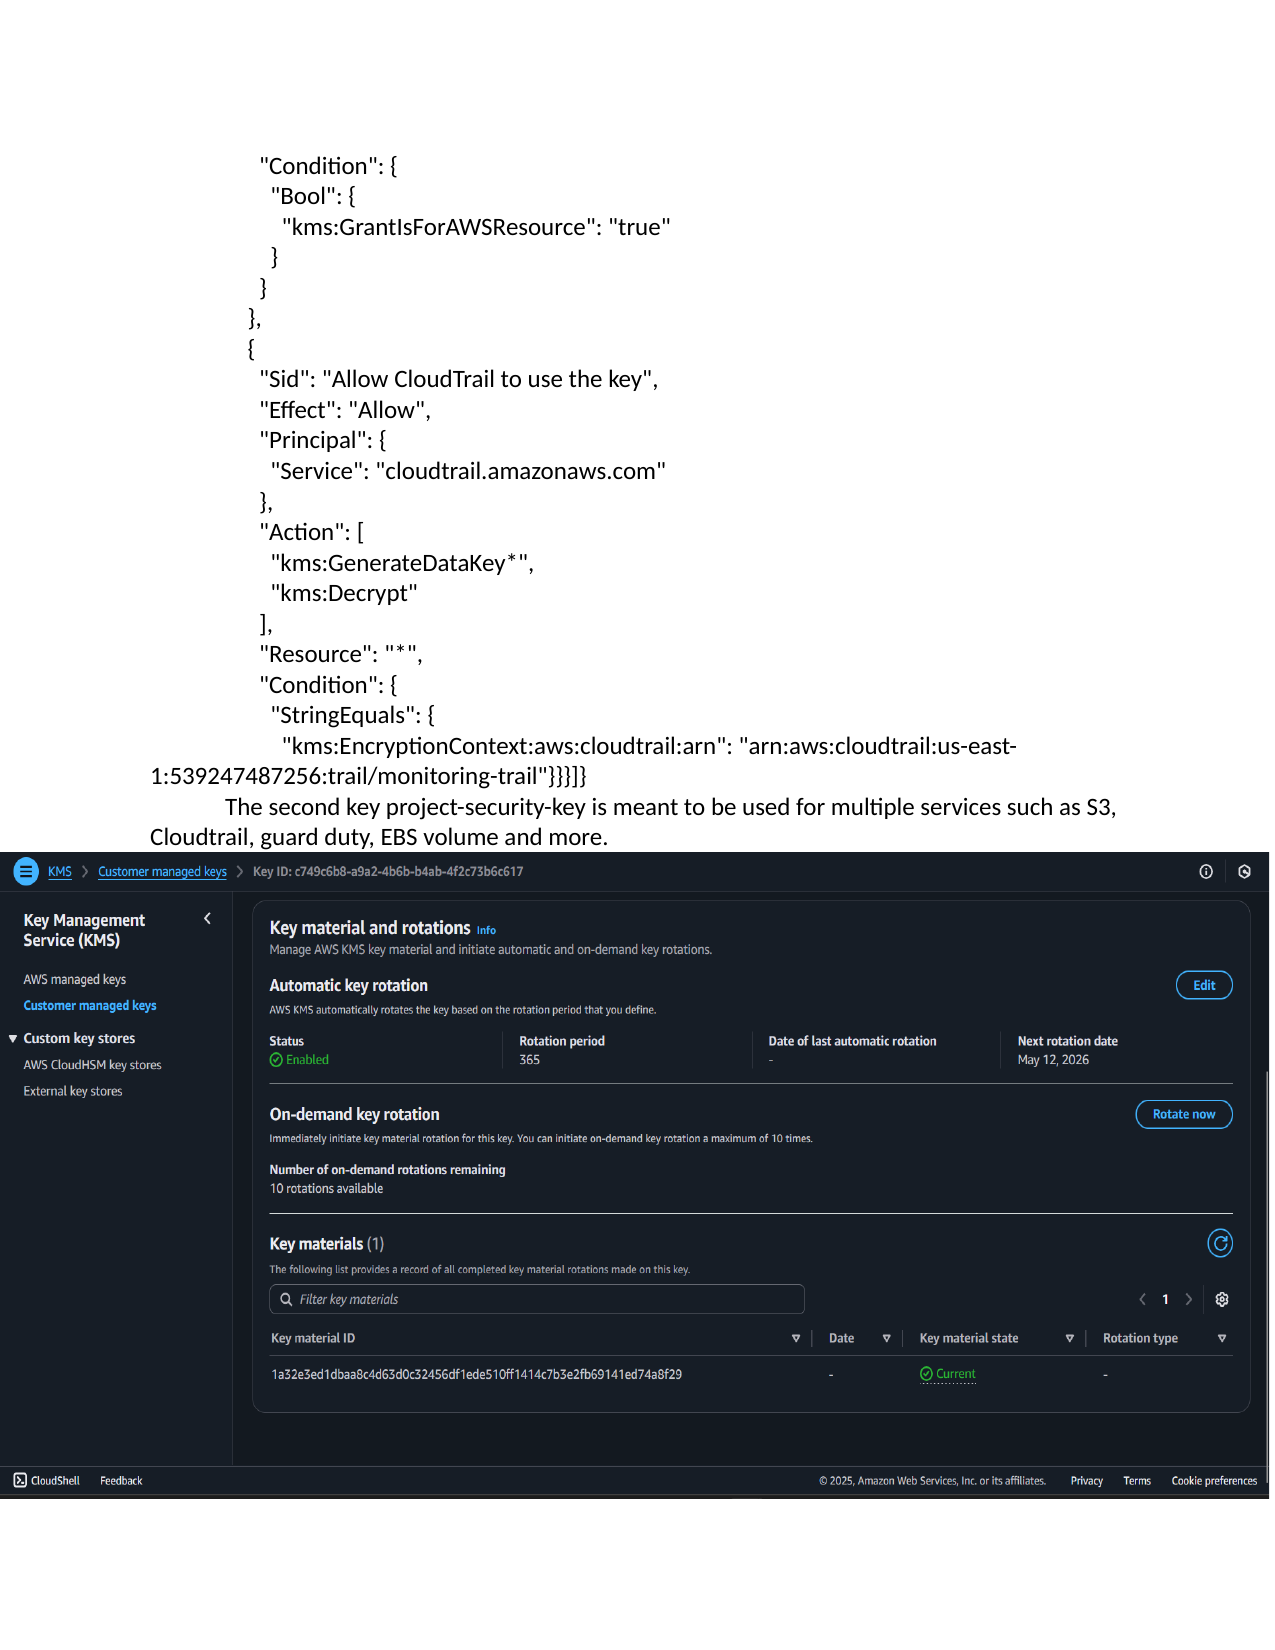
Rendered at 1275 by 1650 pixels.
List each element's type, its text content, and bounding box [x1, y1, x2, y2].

text "Resource": "*", [150, 638, 1125, 669]
text "kms:EncryptionContext:aws:cloudtrail:arn": "arn:aws:cloudtrail:us-east-1:539247487256:trail/monitoring-trail"}}}]} [150, 730, 1125, 791]
text "kms:Decrypt" [150, 577, 1125, 608]
text "Action": [ [150, 516, 1125, 547]
text { [150, 333, 1125, 364]
text The second key project-security-key is meant to be used for multiple services such as S3, Cloudtrail, guard duty, EBS volume and more. [150, 791, 1125, 852]
text "kms:GrantIsForAWSResource": "true" [150, 211, 1125, 242]
text ], [150, 608, 1125, 638]
text "StringEquals": { [150, 699, 1125, 730]
text "kms:GenerateDataKey*", [150, 547, 1125, 577]
text "Condition": { [150, 150, 1125, 181]
text "Principal": { [150, 425, 1125, 455]
text } [150, 242, 1125, 272]
text }, [150, 486, 1125, 516]
text "Sid": "Allow CloudTrail to use the key", [150, 364, 1125, 394]
text }, [150, 303, 1125, 333]
text "Service": "cloudtrail.amazonaws.com" [150, 455, 1125, 486]
text "Condition": { [150, 669, 1125, 699]
text "Effect": "Allow", [150, 394, 1125, 425]
picture [0, 852, 1270, 1499]
text "Bool": { [150, 181, 1125, 211]
text } [150, 272, 1125, 303]
